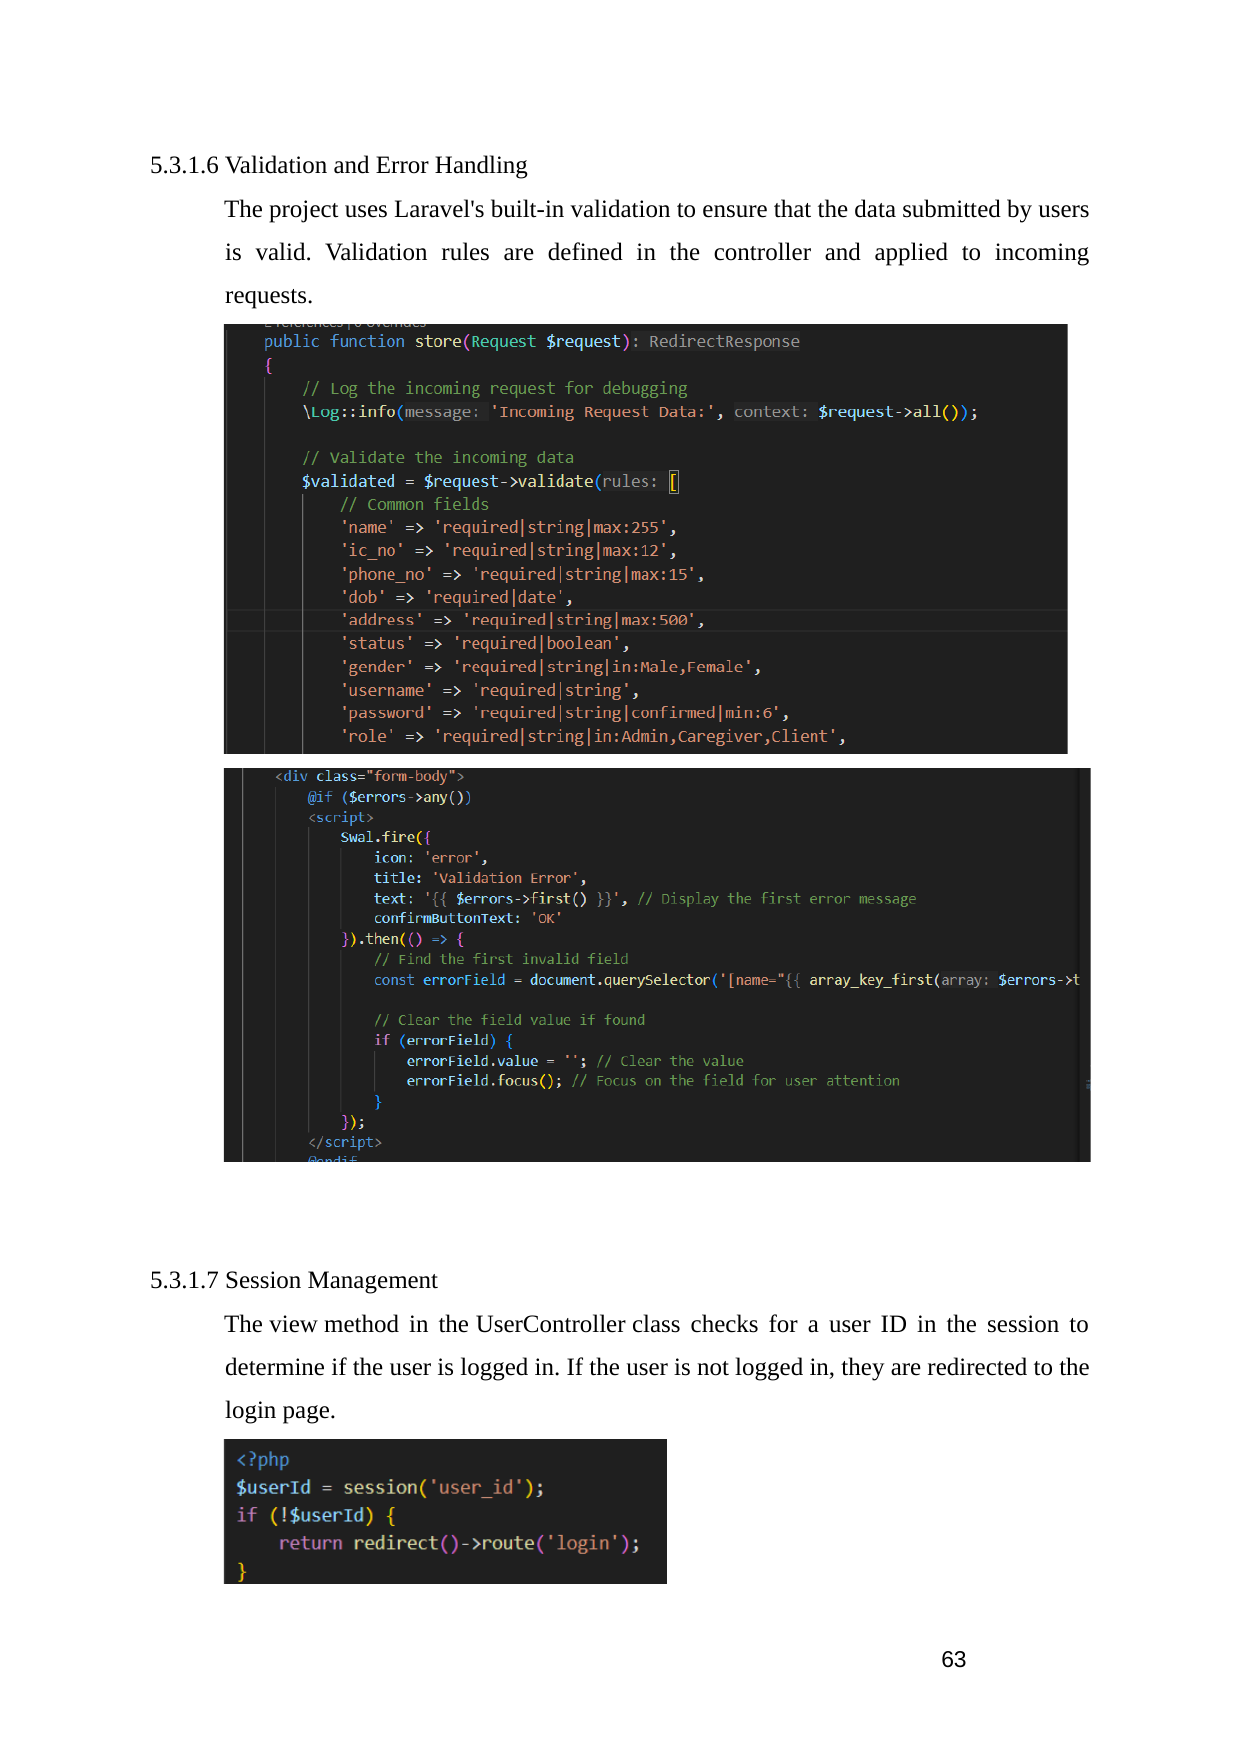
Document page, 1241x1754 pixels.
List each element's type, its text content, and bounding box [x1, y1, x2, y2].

picture [223, 324, 1068, 754]
text 5.3.1.7 Session Management [150, 1265, 1090, 1294]
picture [223, 768, 1091, 1162]
text The project uses Laravel's built-in validation to ensure that the data submitted by users is valid. Validation rules are defined in the controller and applied to incoming requests. [224, 194, 1090, 309]
text The view method in the UserController class checks for a user ID in the session to determine if the user is logged in. If the user is not logged in, they are redirected to the login page. [224, 1309, 1090, 1424]
picture [223, 1439, 667, 1584]
text 5.3.1.6 Validation and Error Handling [150, 150, 1090, 179]
